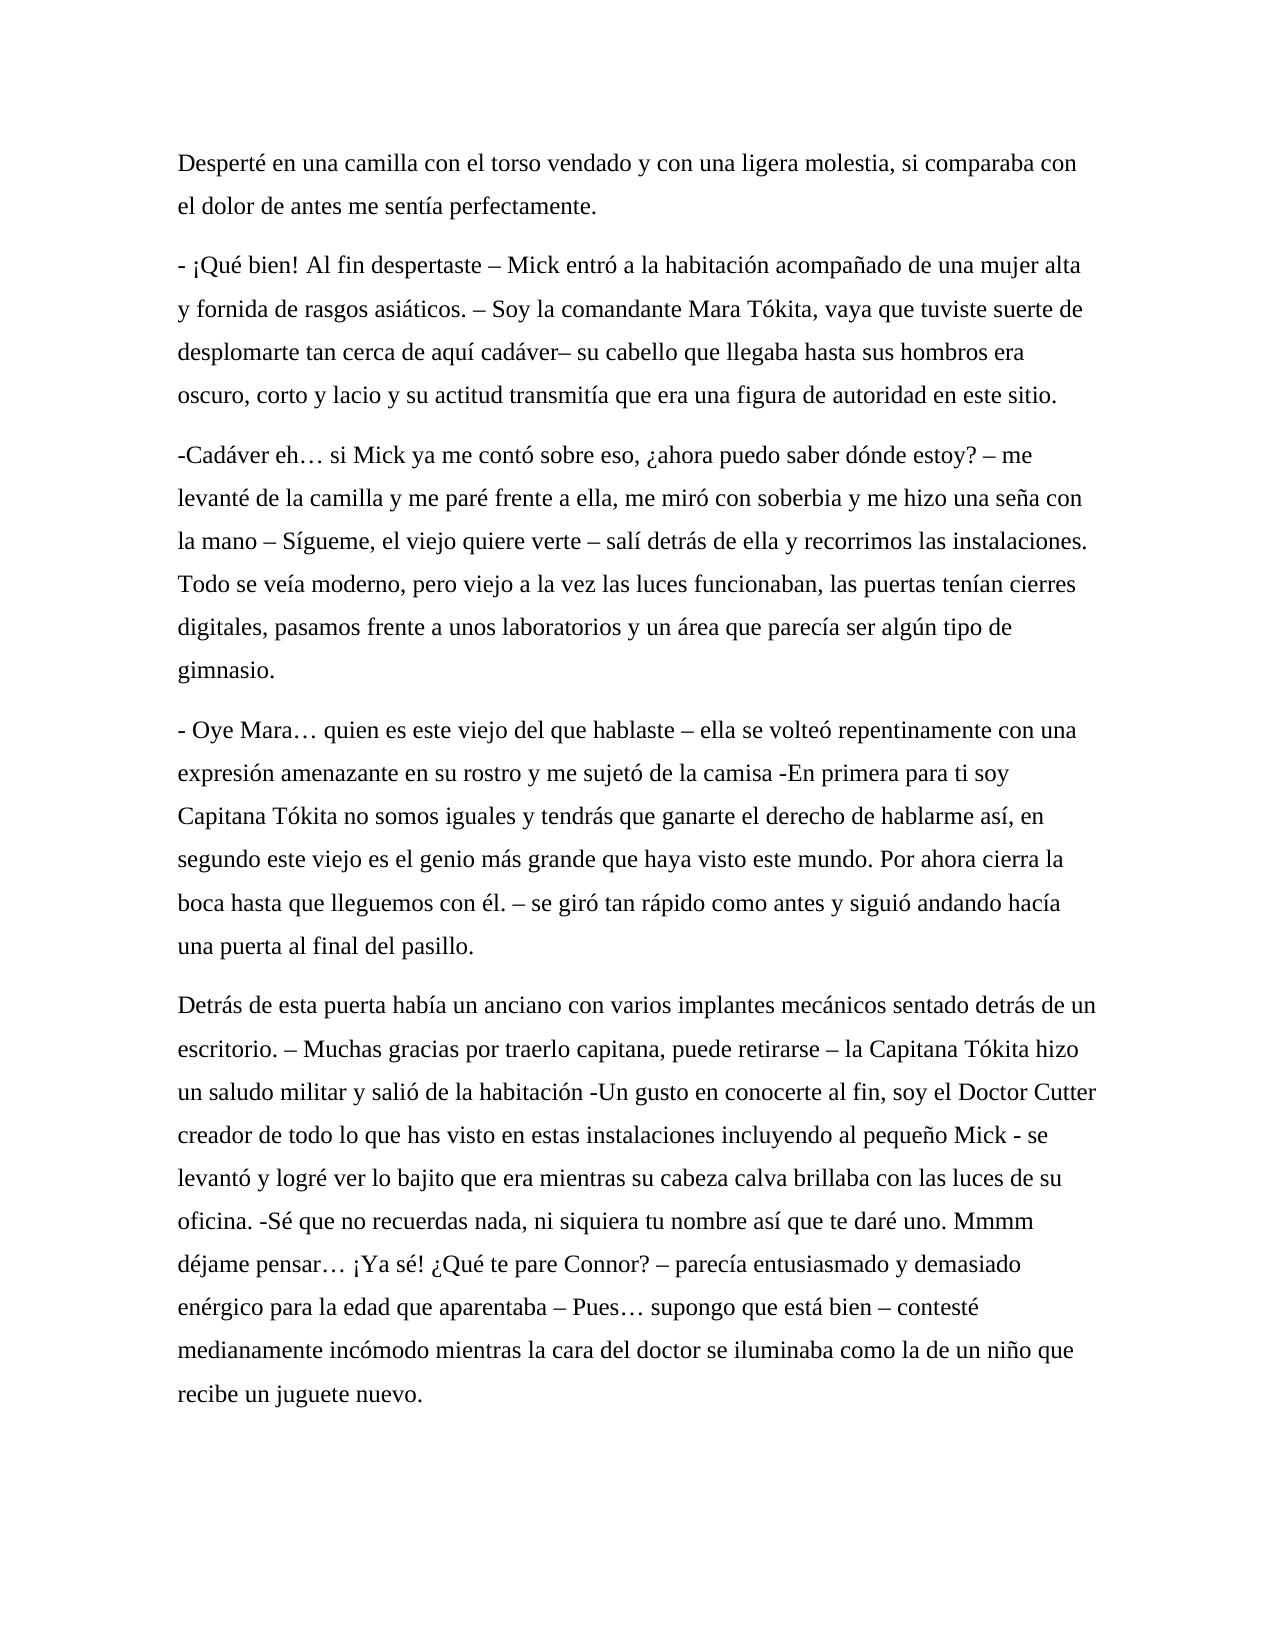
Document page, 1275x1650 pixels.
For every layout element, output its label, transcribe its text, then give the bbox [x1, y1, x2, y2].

text -Cadáver eh… si Mick ya me contó sobre eso, ¿ahora puedo saber dónde estoy? – me levanté de la camilla y me paré frente a ella, me miró con soberbia y me hizo una seña con la mano – Sígueme, el viejo quiere verte – salí detrás de ella y recorrimos las instalaciones. Todo se veía moderno, pero viejo a la vez las luces funcionaban, las puertas tenían cierres digitales, pasamos frente a unos laboratorios y un área que parecía ser algún tipo de gimnasio. [177, 440, 1098, 684]
text Desperté en una camilla con el torso vendado y con una ligera molestia, si comparaba con el dolor de antes me sentía perfectamente. [177, 148, 1098, 219]
text - ¡Qué bien! Al fin despertaste – Mick entró a la habitación acompañado de una mujer alta y fornida de rasgos asiáticos. – Soy la comandante Mara Tókita, vaya que tuviste suerte de desplomarte tan cerca de aquí cadáver– su cabello que llegaba hasta sus hombros era oscuro, corto y lacio y su actitud transmitía que era una figura de autoridad en este sitio. [177, 251, 1098, 409]
text - Oye Mara… quien es este viejo del que hablaste – ella se volteó repentinamente con una expresión amenazante en su rostro y me sujetó de la camisa -En primera para ti soy Capitana Tókita no somos iguales y tendrás que ganarte el derecho de hablarme así, en segundo este viejo es el genio más grande que haya visto este mundo. Por ahora cierra la boca hasta que lleguemos con él. – se giró tan rápido como antes y siguió andando hacía una puerta al final del pasillo. [177, 715, 1098, 959]
text Detrás de esta puerta había un anciano con varios implantes mecánicos sentado detrás de un escritorio. – Muchas gracias por traerlo capitana, puede retirarse – la Capitana Tókita hizo un saludo militar y salió de la habitación -Un gusto en conocerte al fin, soy el Doctor Cutter creador de todo lo que has visto en estas instalaciones incluyendo al pequeño Mick - se levantó y logré ver lo bajito que era mientras su cabeza calva brillaba con las luces de su oficina. -Sé que no recuerdas nada, ni siquiera tu nombre así que te daré uno. Mmmm déjame pensar… ¡Ya sé! ¿Qué te pare Connor? – parecía entusiasmado y demasiado enérgico para la edad que aparentaba – Pues… supongo que está bien – contesté medianamente incómodo mientras la cara del doctor se iluminaba como la de un niño que recibe un juguete nuevo. [177, 991, 1098, 1407]
